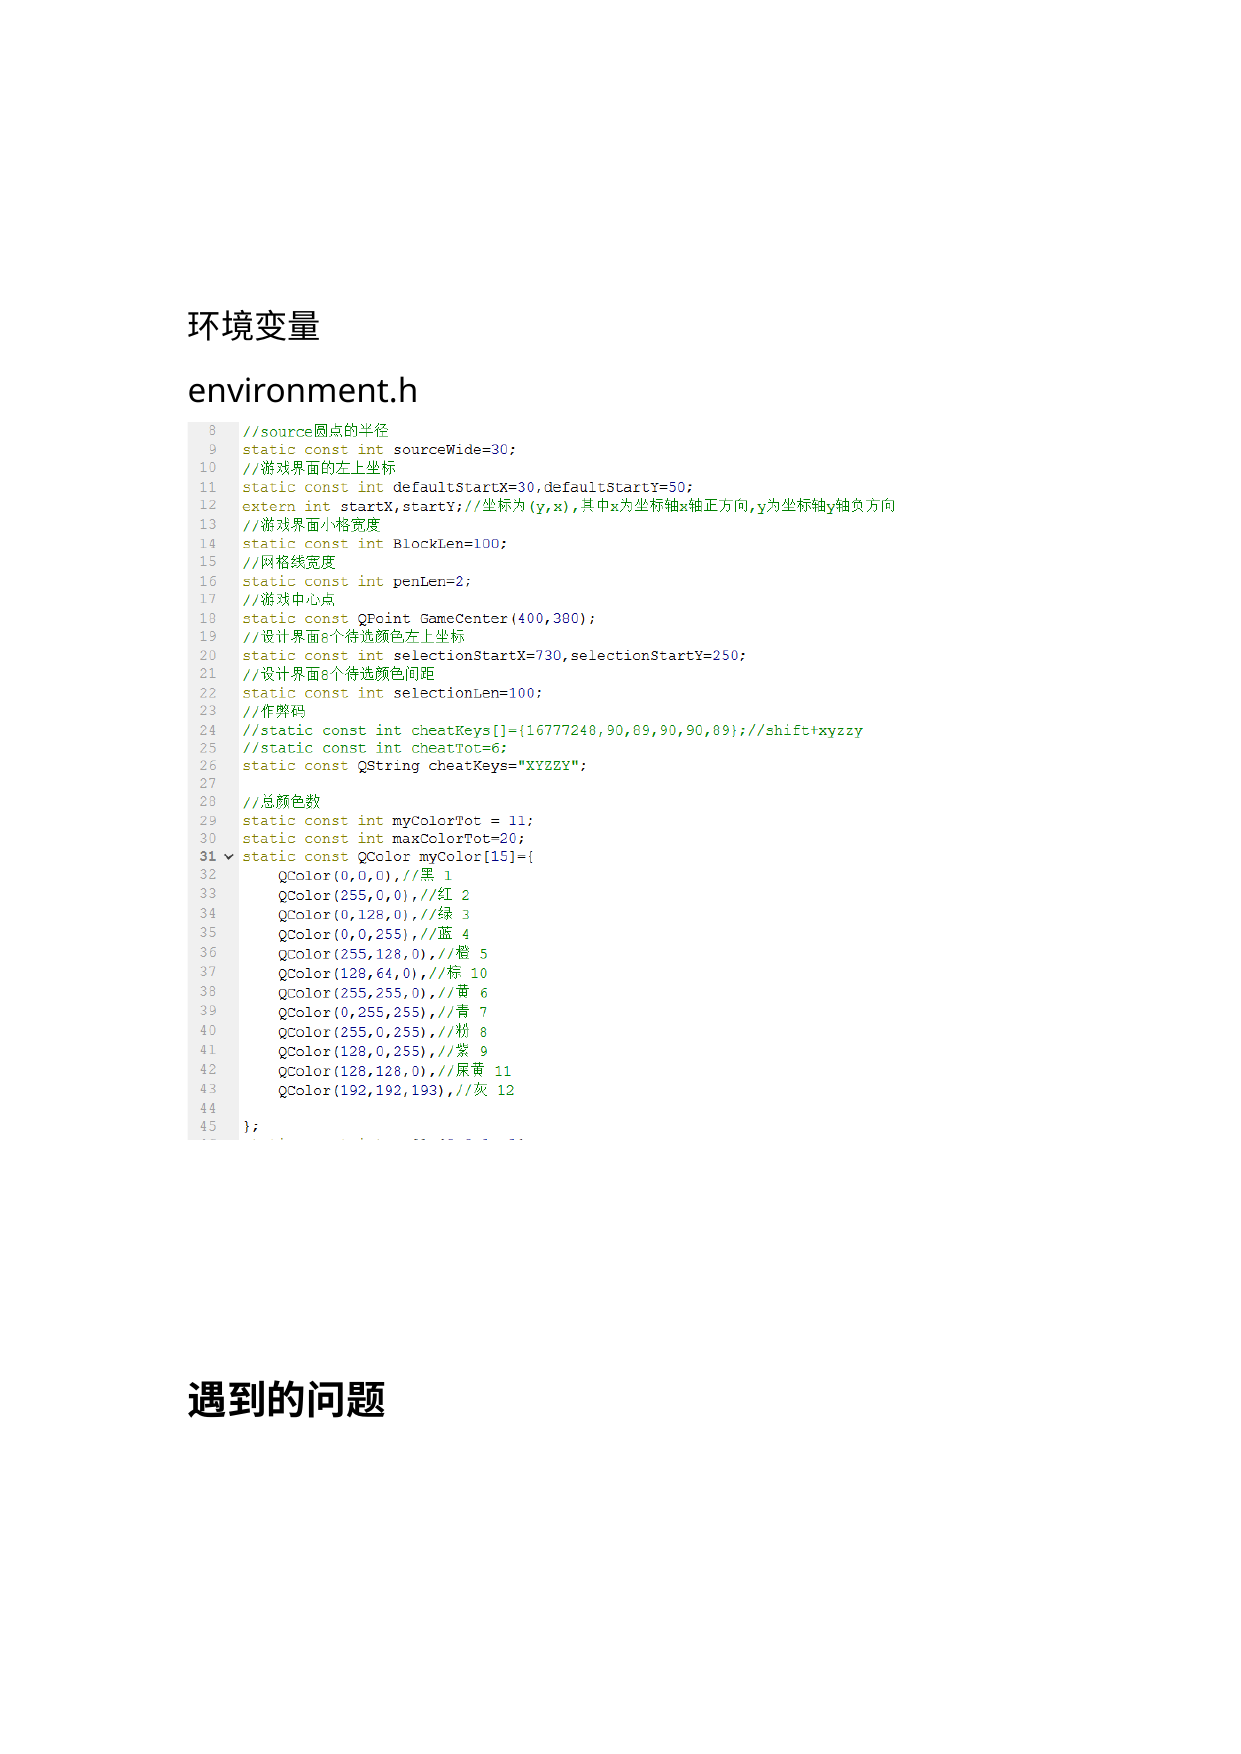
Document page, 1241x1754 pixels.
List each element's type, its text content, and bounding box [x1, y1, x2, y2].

text 环境变量 [187, 292, 1053, 357]
text environment.h [187, 357, 1053, 422]
text 遇到的问题 [187, 1364, 1053, 1429]
picture [187, 422, 1053, 1140]
